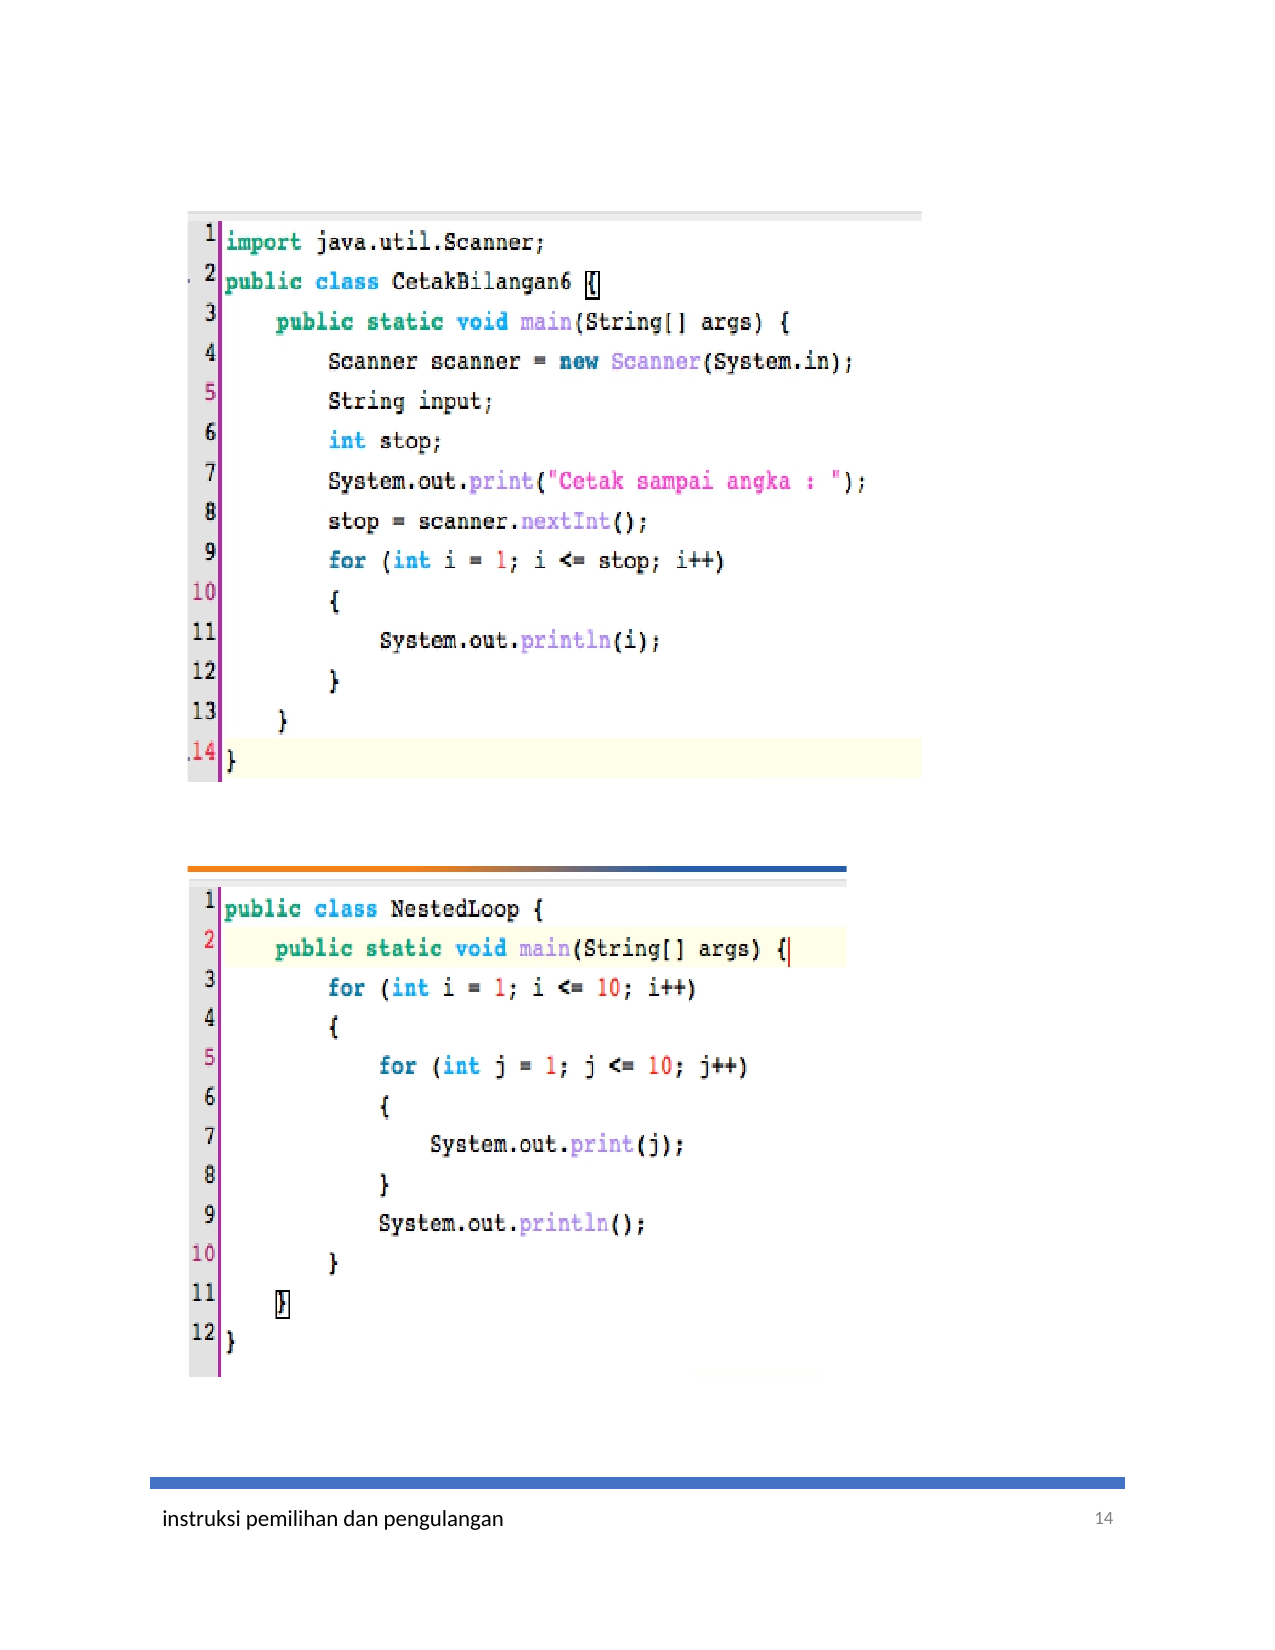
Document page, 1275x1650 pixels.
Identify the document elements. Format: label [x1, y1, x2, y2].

picture [187, 866, 847, 1377]
picture [187, 209, 922, 782]
